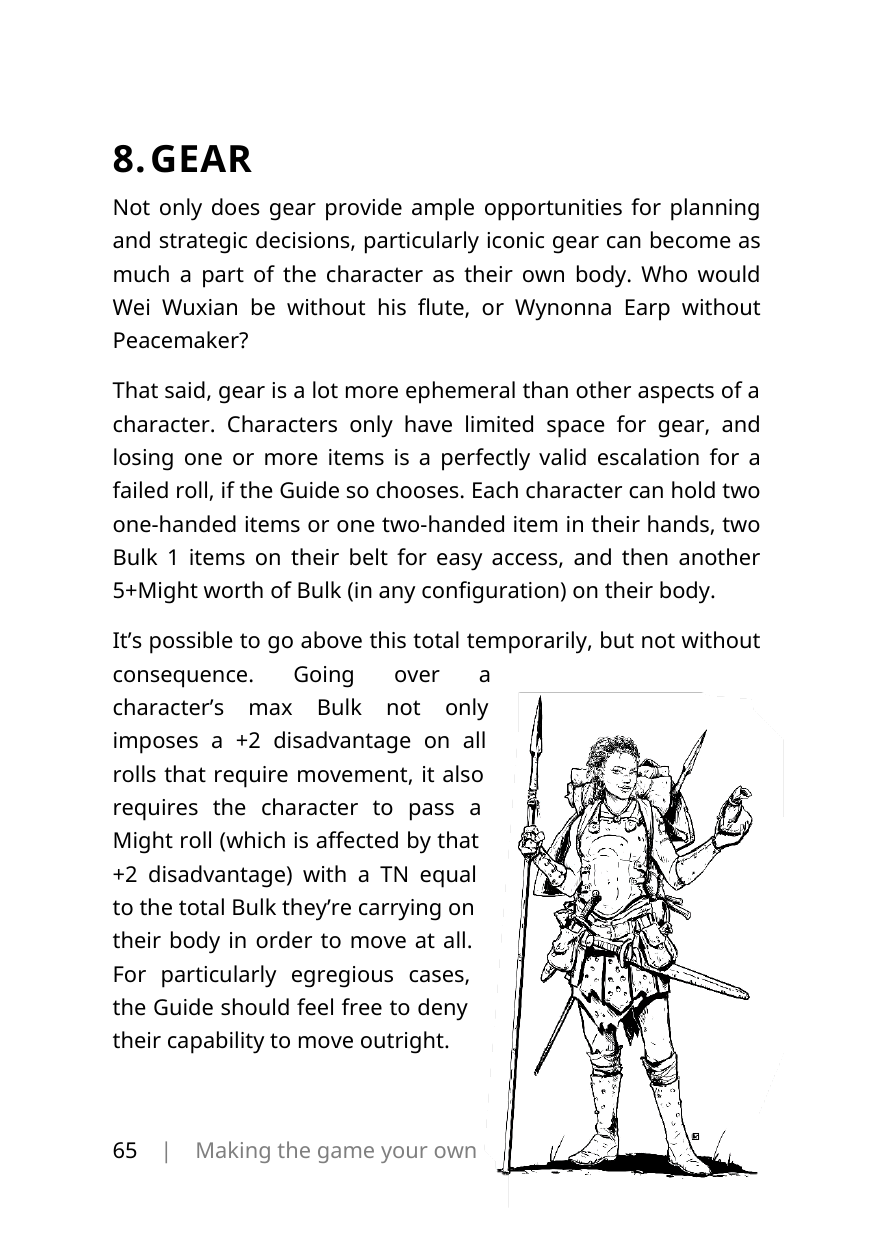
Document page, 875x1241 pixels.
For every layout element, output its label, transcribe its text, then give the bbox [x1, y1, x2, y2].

subtitle Gear [112, 133, 762, 184]
text Not only does gear provide ample opportunities for planning and strategic decisions, particularly iconic gear can become as much a part of the character as their own body. Who would Wei Wuxian be without his flute, or Wynonna Earp without Peacemaker? [112, 192, 762, 355]
text That said, gear is a lot more ephemeral than other aspects of a character. Characters only have limited space for gear, and losing one or more items is a perfectly valid escalation for a failed roll, if the Guide so chooses. Each character can hold two one-handed items or one two-handed item in their hands, two Bulk 1 items on their belt for easy access, and then another 5+Might worth of Bulk (in any configuration) on their body. [112, 375, 762, 605]
picture [477, 686, 791, 1205]
text It’s possible to go above this total temporarily, but not without consequence. Going over a character’s max Bulk not only imposes a +2 disadvantage on all rolls that require movement, it also requires the character to pass a Might roll (which is affected by that +2 disadvantage) with a TN equal to the total Bulk they’re carrying on their body in order to move at all. For particularly egregious cases, the Guide should feel free to deny their capability to move outright. [112, 625, 762, 1088]
